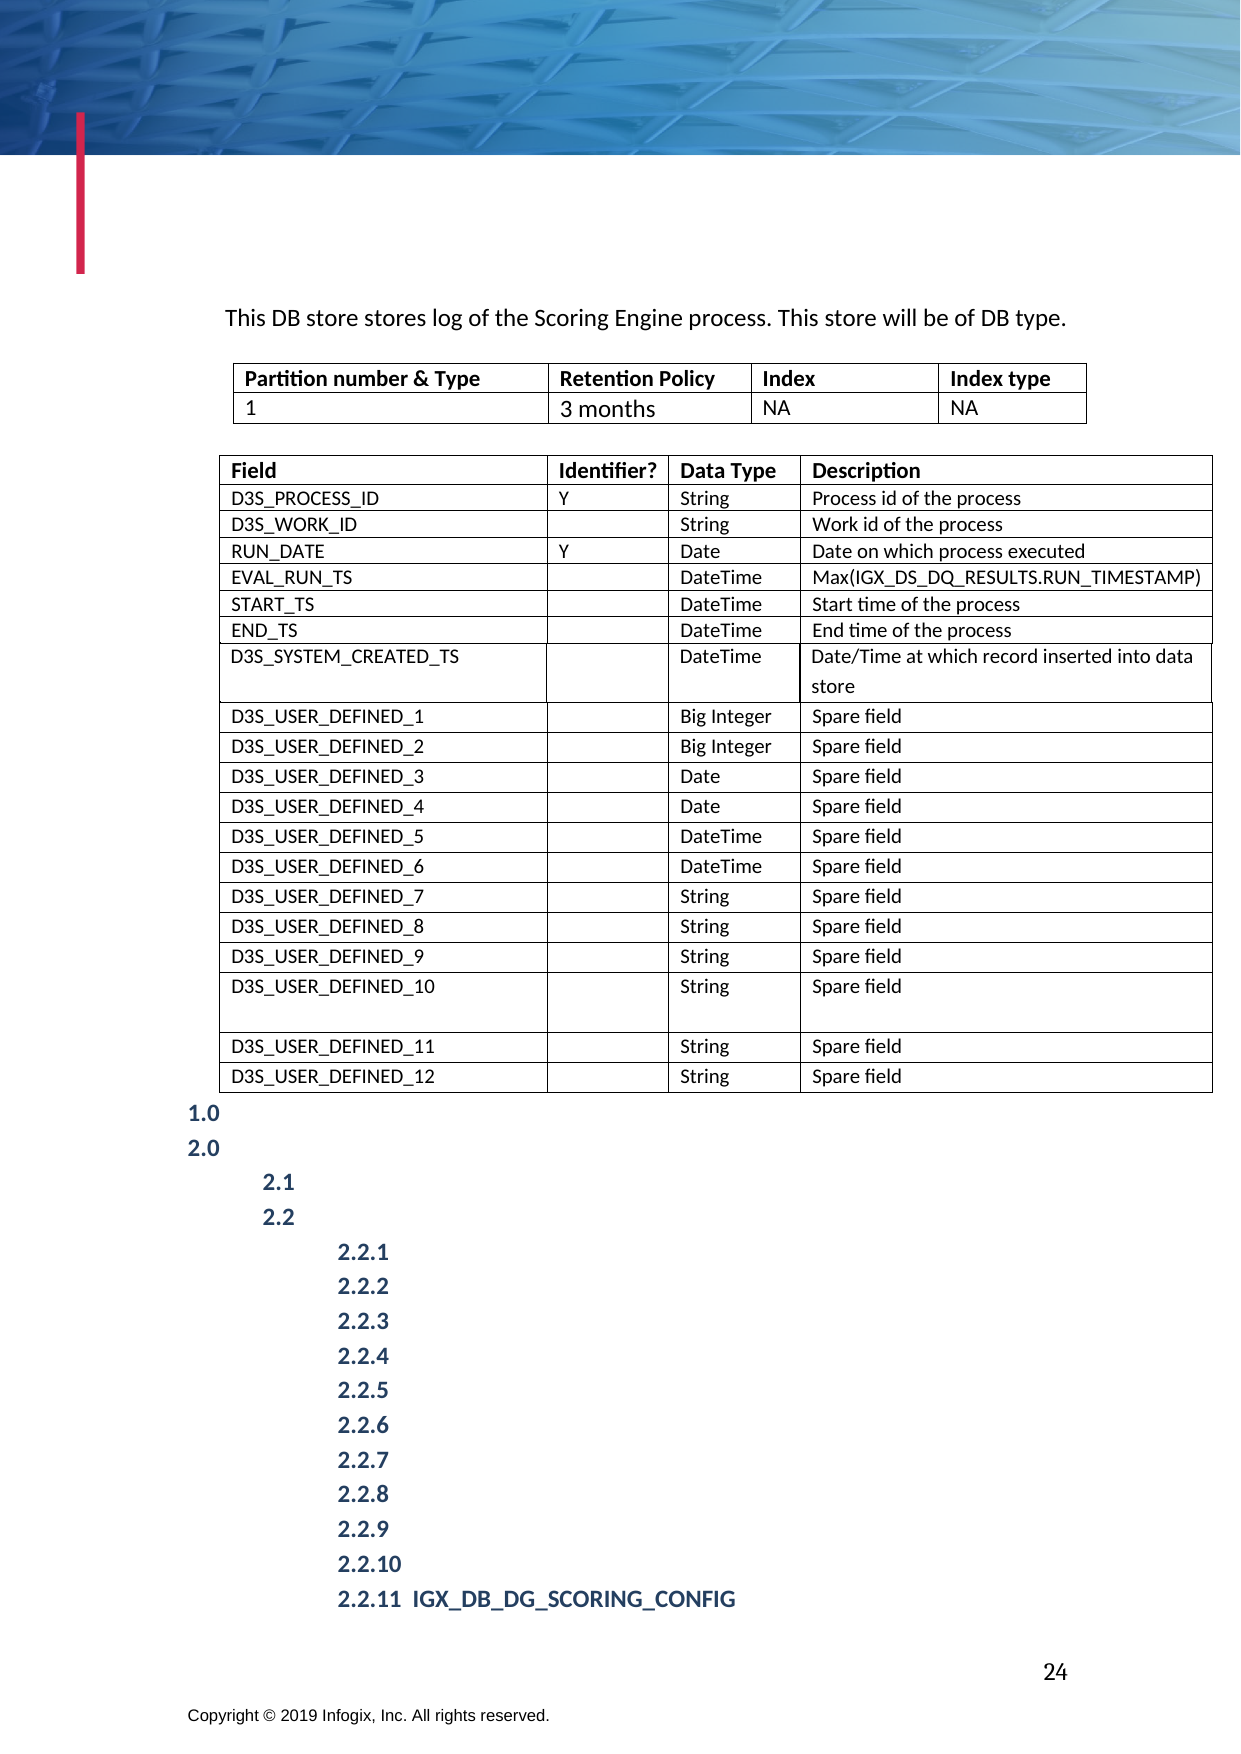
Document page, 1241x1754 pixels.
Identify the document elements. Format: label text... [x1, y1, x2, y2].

table_cell D3S_PROCESS_ID [220, 485, 547, 510]
table_cell [548, 883, 668, 912]
table_cell DateTime [669, 853, 800, 882]
table_cell D3S_USER_DEFINED_2 [220, 733, 547, 762]
table_cell D3S_USER_DEFINED_10 [220, 973, 547, 1032]
table_cell [548, 591, 668, 616]
table_cell D3S_USER_DEFINED_11 [220, 1033, 547, 1062]
table_cell Date [669, 538, 800, 563]
table_cell D3S_SYSTEM_CREATED_TS [220, 644, 546, 702]
table_cell RUN_DATE [220, 538, 547, 563]
table_header Identifier? [548, 456, 668, 484]
table_cell Start time of the process [801, 591, 1212, 616]
table_cell D3S_USER_DEFINED_3 [220, 763, 547, 792]
table_cell [548, 1033, 668, 1062]
table_cell Big Integer [669, 703, 800, 732]
table_cell [548, 913, 668, 942]
table_cell NA [752, 393, 938, 423]
table_cell D3S_USER_DEFINED_4 [220, 793, 547, 822]
table_cell String [669, 943, 800, 972]
table_cell [548, 703, 668, 732]
table_cell Date [669, 793, 800, 822]
table_cell DateTime [669, 644, 799, 702]
table_cell Work id of the process [801, 511, 1212, 537]
table_cell D3S_USER_DEFINED_5 [220, 823, 547, 852]
table_cell String [669, 1063, 800, 1092]
subtitle IGX_DB_DG_SCORING_CONFIG [337, 1583, 1068, 1613]
table_header Description [801, 456, 1212, 484]
picture [0, 0, 1241, 302]
table_cell D3S_USER_DEFINED_12 [220, 1063, 547, 1092]
table_cell [548, 793, 668, 822]
table_cell Spare field [801, 763, 1212, 792]
table_header Data Type [669, 456, 800, 484]
table_cell EVAL_RUN_TS [220, 564, 547, 590]
table_cell [548, 564, 668, 590]
table_cell END_TS [220, 617, 547, 643]
table_cell [548, 853, 668, 882]
table_cell D3S_USER_DEFINED_7 [220, 883, 547, 912]
table_cell D3S_USER_DEFINED_9 [220, 943, 547, 972]
table_cell [548, 511, 668, 537]
table_cell [548, 617, 668, 643]
table_header Index type [939, 364, 1086, 392]
table_cell Spare field [801, 853, 1212, 882]
table_cell Spare field [801, 733, 1212, 762]
table_cell Spare field [801, 1063, 1212, 1092]
table_cell DateTime [669, 823, 800, 852]
table_cell [548, 943, 668, 972]
table_cell Spare field [801, 823, 1212, 852]
table_cell Y [548, 538, 668, 563]
table_cell Date [669, 763, 800, 792]
table_cell String [669, 883, 800, 912]
text This DB store stores log of the Scoring Engine process. This store will be of DB type. [225, 302, 1068, 332]
table_cell [548, 823, 668, 852]
table_cell D3S_USER_DEFINED_1 [220, 703, 547, 732]
table_cell String [669, 913, 800, 942]
table_cell D3S_USER_DEFINED_6 [220, 853, 547, 882]
table_cell End time of the process [801, 617, 1212, 643]
table_cell [548, 973, 668, 1032]
table_cell 1 [234, 393, 548, 423]
table_cell D3S_WORK_ID [220, 511, 547, 537]
table_cell Y [548, 485, 668, 510]
table_header Index [752, 364, 938, 392]
table_cell String [669, 973, 800, 1032]
table_cell Spare field [801, 913, 1212, 942]
table_cell 3 months [549, 393, 751, 423]
table_cell D3S_USER_DEFINED_8 [220, 913, 547, 942]
table_header Field [220, 456, 547, 484]
table_cell Process id of the process [801, 485, 1212, 510]
table_cell [548, 733, 668, 762]
table_cell Big Integer [669, 733, 800, 762]
table_cell Spare field [801, 973, 1212, 1032]
table_cell DateTime [669, 591, 800, 616]
table_cell String [669, 485, 800, 510]
table_cell Spare field [801, 883, 1212, 912]
table_cell DateTime [669, 564, 800, 590]
table_cell NA [939, 393, 1086, 423]
table_cell DateTime [669, 617, 800, 643]
table_cell Max(IGX_DS_DQ_RESULTS.RUN_TIMESTAMP) [801, 564, 1212, 590]
table_cell [548, 763, 668, 792]
table_header Partition number & Type [234, 364, 548, 392]
table_cell Date on which process executed [801, 538, 1212, 563]
table_cell String [669, 511, 800, 537]
table_cell Spare field [801, 703, 1212, 732]
table_cell String [669, 1033, 800, 1062]
table_cell START_TS [220, 591, 547, 616]
table_cell Spare field [801, 1033, 1212, 1062]
table_cell Spare field [801, 793, 1212, 822]
table_cell Spare field [801, 943, 1212, 972]
table_cell [547, 644, 668, 702]
table_cell [548, 1063, 668, 1092]
table_header Retention Policy [549, 364, 751, 392]
table_cell Date/Time at which record inserted into data store [801, 644, 1211, 702]
